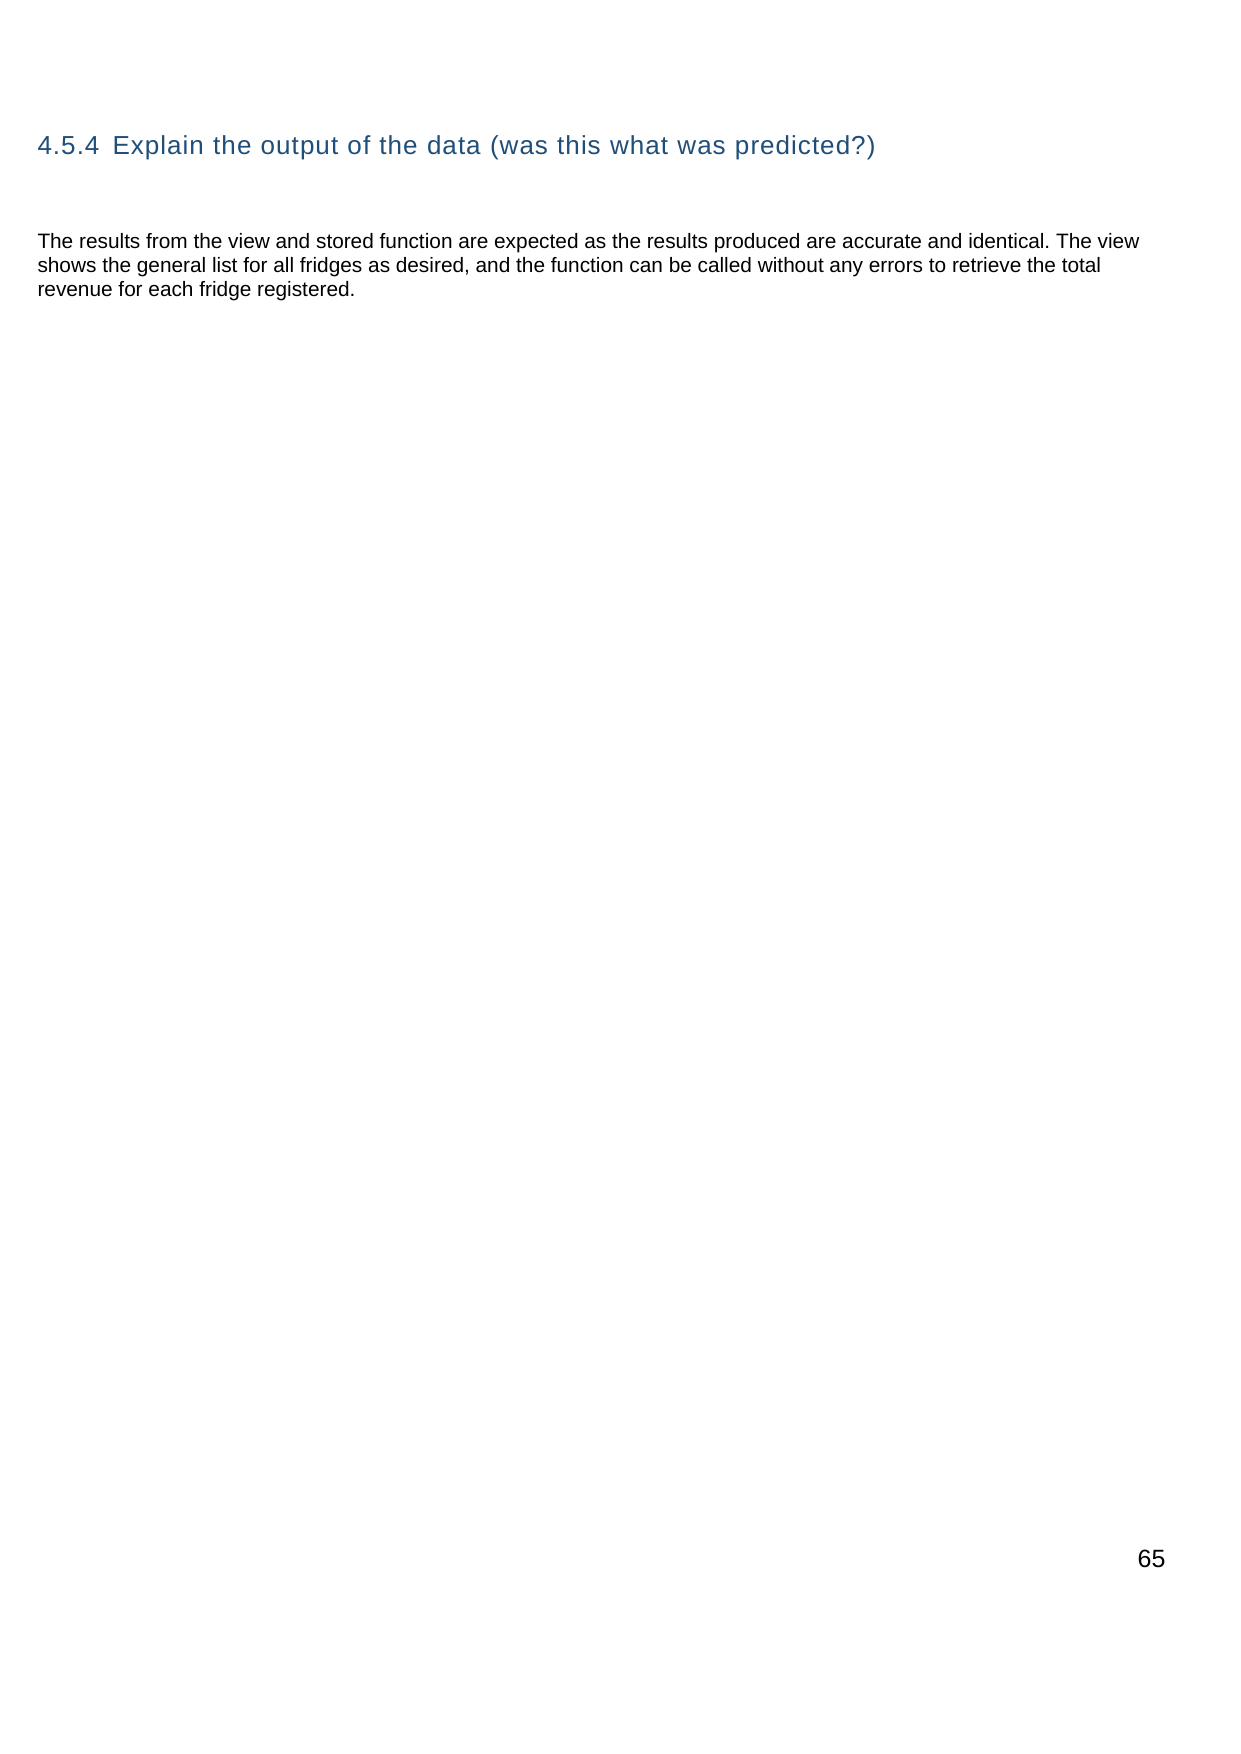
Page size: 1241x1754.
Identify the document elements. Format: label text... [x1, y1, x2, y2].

text The results from the view and stored function are expected as the results produced are accurate and identical. The view shows the general list for all fridges as desired, and the function can be called without any errors to retrieve the total revenue for each fridge registered. [37, 228, 1165, 300]
subtitle 4.5.4 Explain the output of the data (was this what was predicted?) [37, 130, 1165, 160]
